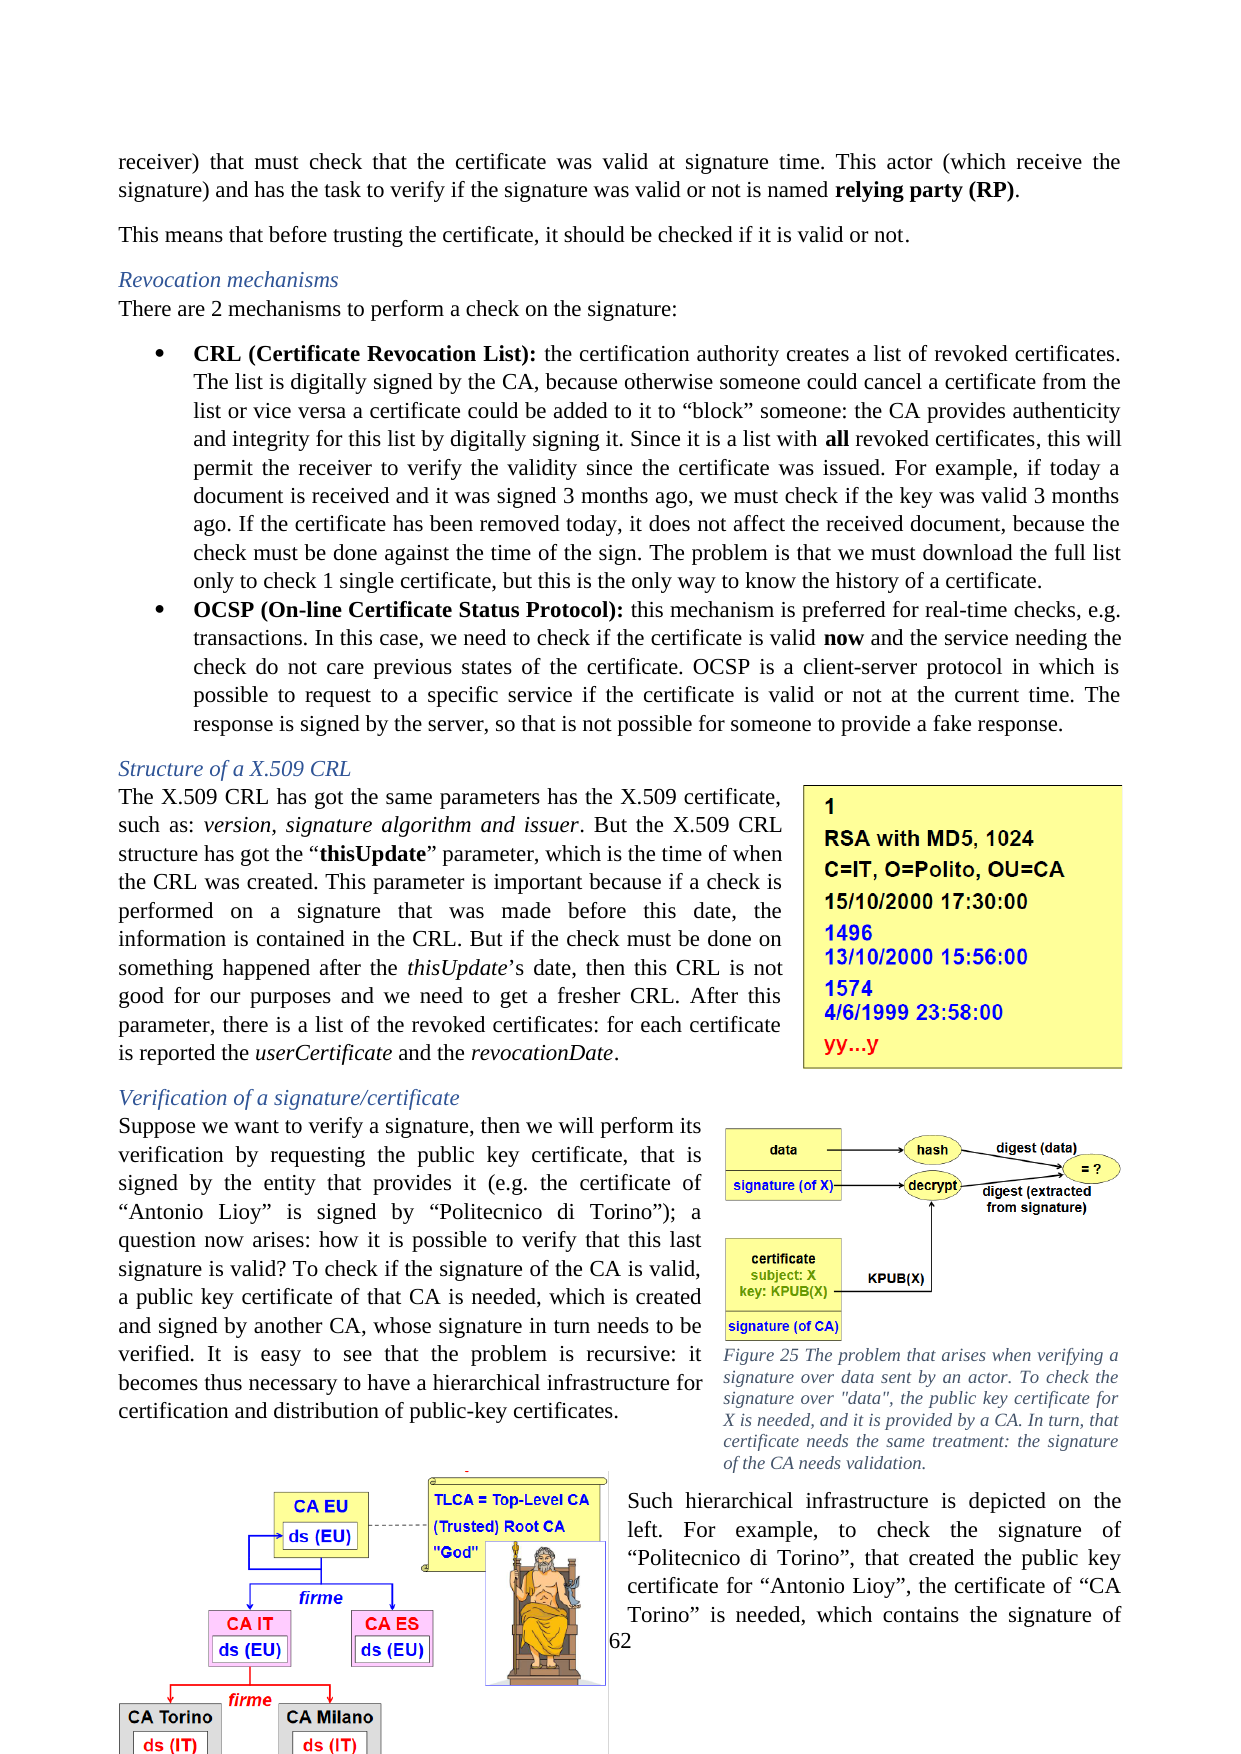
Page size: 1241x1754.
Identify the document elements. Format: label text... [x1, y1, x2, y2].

picture [118, 1471, 609, 1754]
text This means that before trusting the certificate, it should be checked if it is valid or not. [118, 221, 1122, 248]
text Suppose we want to verify a signature, then we will perform its verification by requesting the public key certificate, that is signed by the entity that provides it (e.g. the certificate of “Antonio Lioy” is signed by “Politecnico di Torino”); a question now arises: how it is possible to verify that this last signature is valid? To check if the signature of the CA is valid, a public key certificate of that CA is needed, which is created and signed by another CA, whose signature in turn needs to be verified. It is easy to see that the problem is recursive: it becomes thus necessary to have a hierarchical infrastructure for certification and distribution of public-key certificates. [118, 1113, 723, 1423]
list CRL (Certificate Revocation List): the certification authority creates a list of revoked certificates. The list is digitally signed by the CA, because otherwise someone could cancel a certificate from the list or vice versa a certificate could be added to it to “block” someone: the CA provides authenticity and integrity for this list by digitally signing it. Since it is a list with all revoked certificates, this will permit the receiver to verify the validity since the certificate was issued. For example, if today a document is received and it was signed 3 months ago, we must check if the key was valid 3 months ago. If the certificate has been removed today, it does not affect the received document, because the check must be done against the time of the sign. The problem is that we must download the full list only to check 1 single certificate, but this is the only way to know the history of a certificate. [156, 340, 1122, 594]
subtitle Revocation mechanisms [118, 266, 1122, 293]
subtitle Verification of a signature/certificate [118, 1084, 1122, 1111]
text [118, 148, 1122, 202]
list OCSP (On-line Certificate Status Protocol): this mechanism is preferred for real-time checks, e.g. transactions. In this case, we need to check if the certificate is valid now and the service needing the check do not care previous states of the certificate. OCSP is a client-server protocol in which is possible to request to a specific service if the certificate is valid or not at the current time. The response is signed by the server, so that is not possible for someone to provide a fake response. [156, 596, 1122, 736]
text The X.509 CRL has got the same parameters has the X.509 certificate, such as: version, signature algorithm and issuer. But the X.509 CRL structure has got the “thisUpdate” parameter, which is the time of when the CRL was created. This parameter is important because if a check is performed on a signature that was made before this date, the information is contained in the CRL. But if the check must be done on something happened after the thisUpdate’s date, then this CRL is not good for our purposes and we need to get a fresher CRL. After this parameter, there is a list of the revoked certificates: for each certificate is reported the userCertificate and the revocationDate. [118, 783, 801, 1065]
picture [721, 1113, 1123, 1347]
subtitle Structure of a X.509 CRL [118, 755, 1122, 781]
text There are 2 mechanisms to perform a check on the signature: [118, 295, 1122, 321]
picture [801, 783, 1123, 1070]
